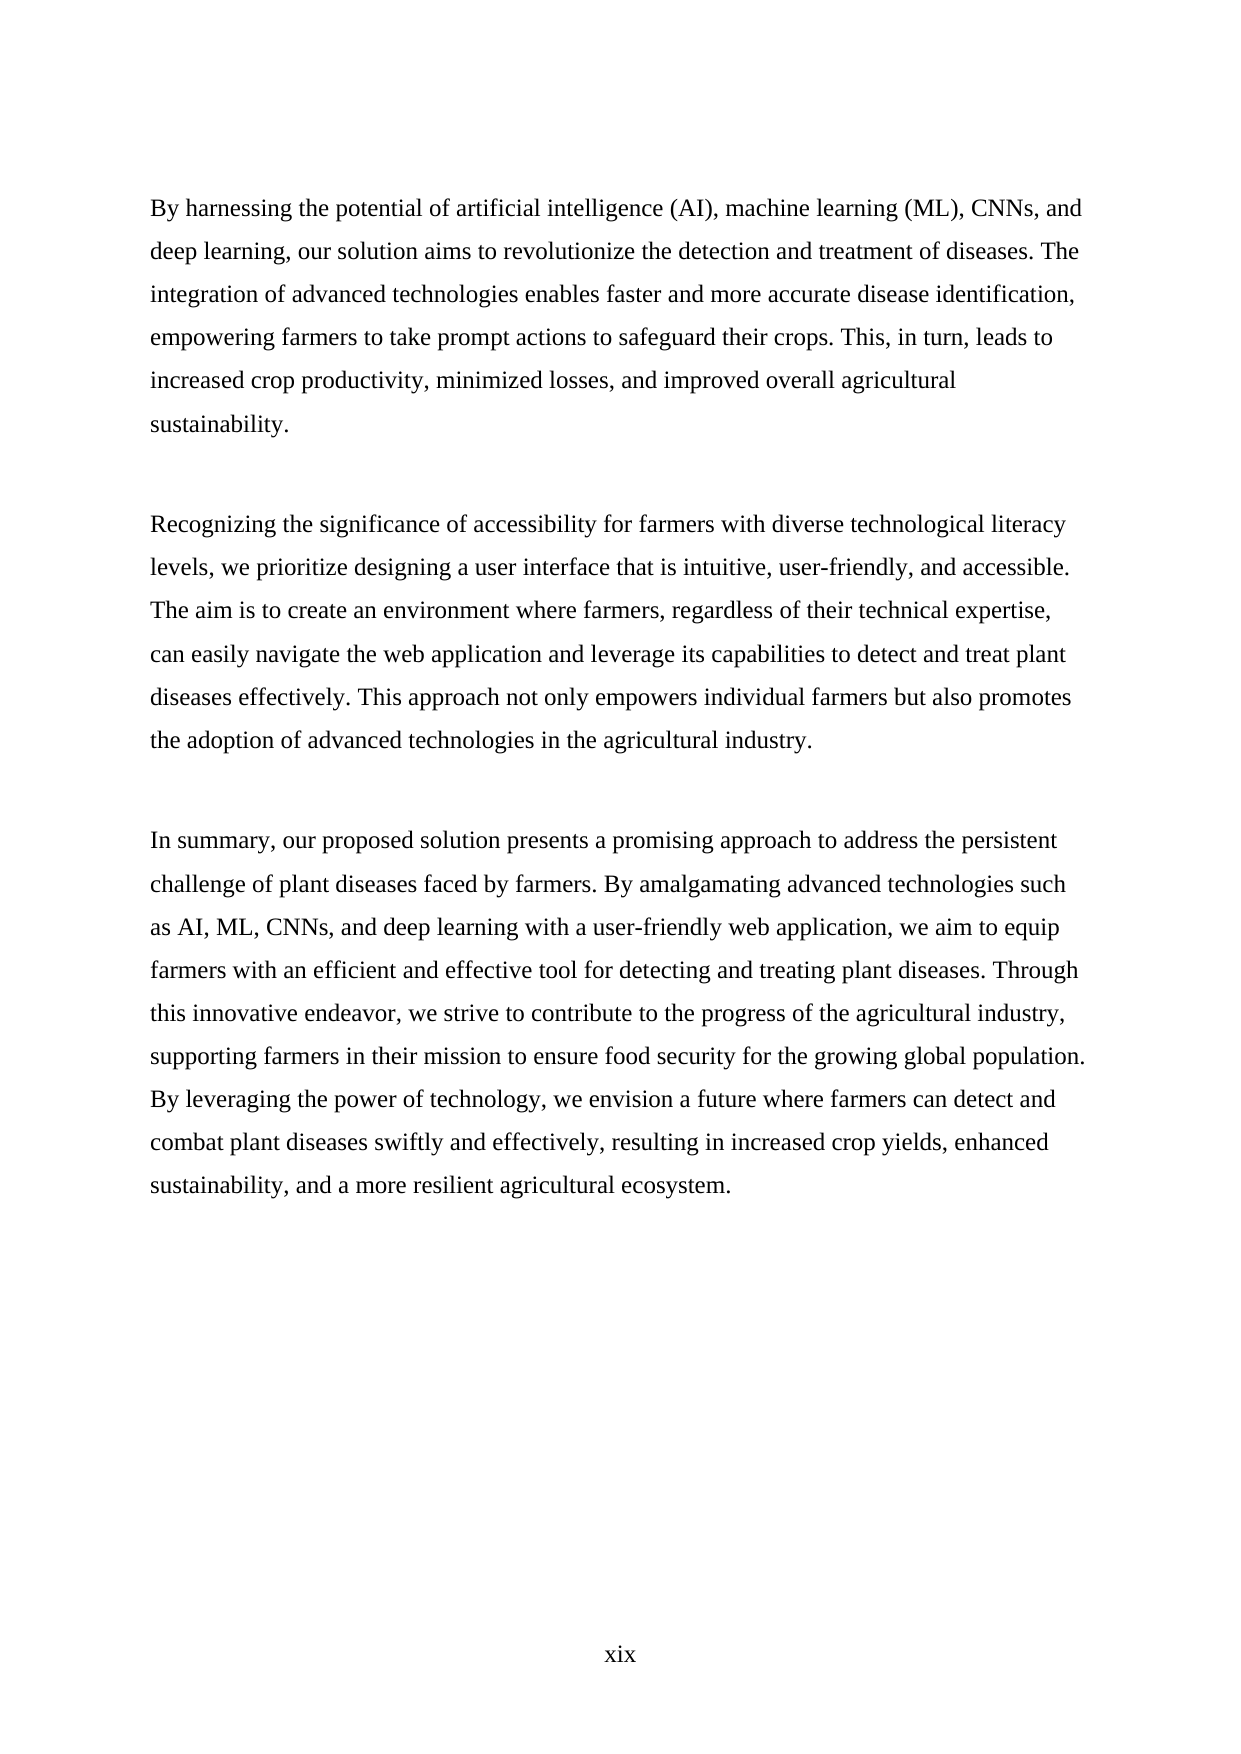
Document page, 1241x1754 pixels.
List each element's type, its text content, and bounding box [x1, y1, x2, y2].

text By harnessing the potential of artificial intelligence (AI), machine learning (ML), CNNs, and deep learning, our solution aims to revolutionize the detection and treatment of diseases. The integration of advanced technologies enables faster and more accurate disease identification, empowering farmers to take prompt actions to safeguard their crops. This, in turn, leads to increased crop productivity, minimized losses, and improved overall agricultural sustainability. [150, 193, 1090, 437]
text In summary, our proposed solution presents a promising approach to address the persistent challenge of plant diseases faced by farmers. By amalgamating advanced technologies such as AI, ML, CNNs, and deep learning with a user-friendly web application, we aim to equip farmers with an efficient and effective tool for detecting and treating plant diseases. Through this innovative endeavor, we strive to contribute to the progress of the agricultural industry, supporting farmers in their mission to ensure food security for the growing global population. By leveraging the power of technology, we envision a future where farmers can detect and combat plant diseases swiftly and effectively, resulting in increased crop yields, enhanced sustainability, and a more resilient agricultural ecosystem. [150, 826, 1090, 1199]
text Recognizing the significance of accessibility for farmers with diverse technological literacy levels, we prioritize designing a user interface that is intuitive, user-friendly, and accessible. The aim is to create an environment where farmers, regardless of their technical expertise, can easily navigate the web application and leverage its capabilities to detect and treat plant diseases effectively. This approach not only empowers individual farmers but also promotes the adoption of advanced technologies in the agricultural industry. [150, 509, 1090, 754]
